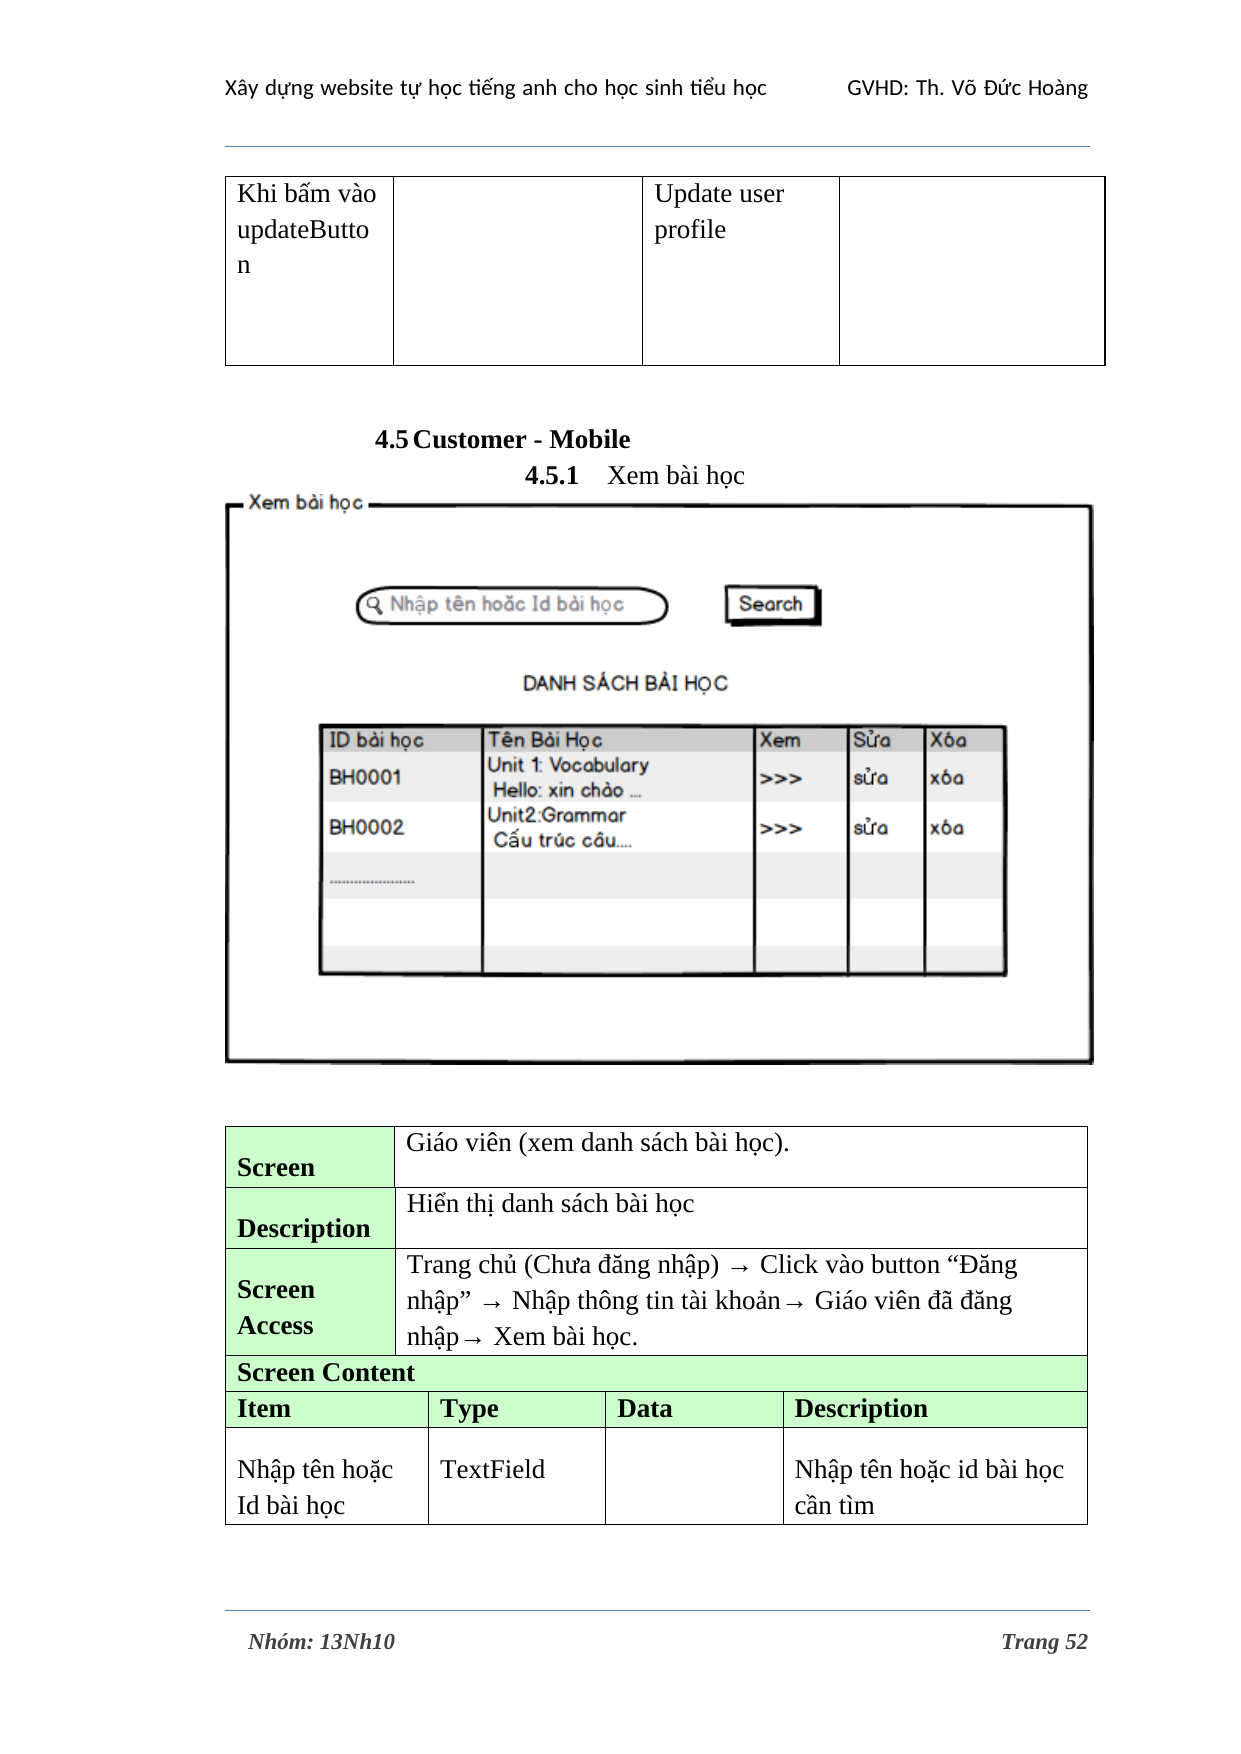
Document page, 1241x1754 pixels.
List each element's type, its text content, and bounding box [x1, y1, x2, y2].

table_cell Type [429, 1392, 605, 1427]
table_cell TextField [429, 1428, 605, 1524]
table_cell Hiển thị danh sách bài học [396, 1188, 1087, 1248]
table_cell Data [606, 1392, 783, 1427]
table_header Screen [226, 1127, 394, 1187]
table_cell [394, 177, 642, 365]
table_cell [840, 177, 1104, 365]
table_cell Khi bấm vào updateButton [226, 177, 393, 365]
table_cell Item [226, 1392, 428, 1427]
table_cell Description [784, 1392, 1087, 1427]
table_cell Screen Content [226, 1356, 1087, 1391]
table_cell Nhập tên hoặc Id bài học [226, 1428, 428, 1524]
table_cell Nhập tên hoặc id bài học cần tìm [784, 1428, 1087, 1524]
picture [225, 494, 1094, 1065]
list Customer - Mobile [375, 423, 1087, 454]
table_cell Update user profile [643, 177, 839, 365]
table_cell Trang chủ (Chưa đăng nhập) → Click vào button “Đăng nhập” → Nhập thông tin tài khoản→ Giáo viên đã đăng nhập→ Xem bài học. [396, 1249, 1087, 1355]
list Xem bài học [525, 459, 1087, 490]
table_cell [606, 1428, 783, 1524]
table_header Giáo viên (xem danh sách bài học). [395, 1127, 1087, 1187]
table_cell Screen Access [226, 1249, 395, 1355]
table_cell Description [226, 1188, 395, 1248]
